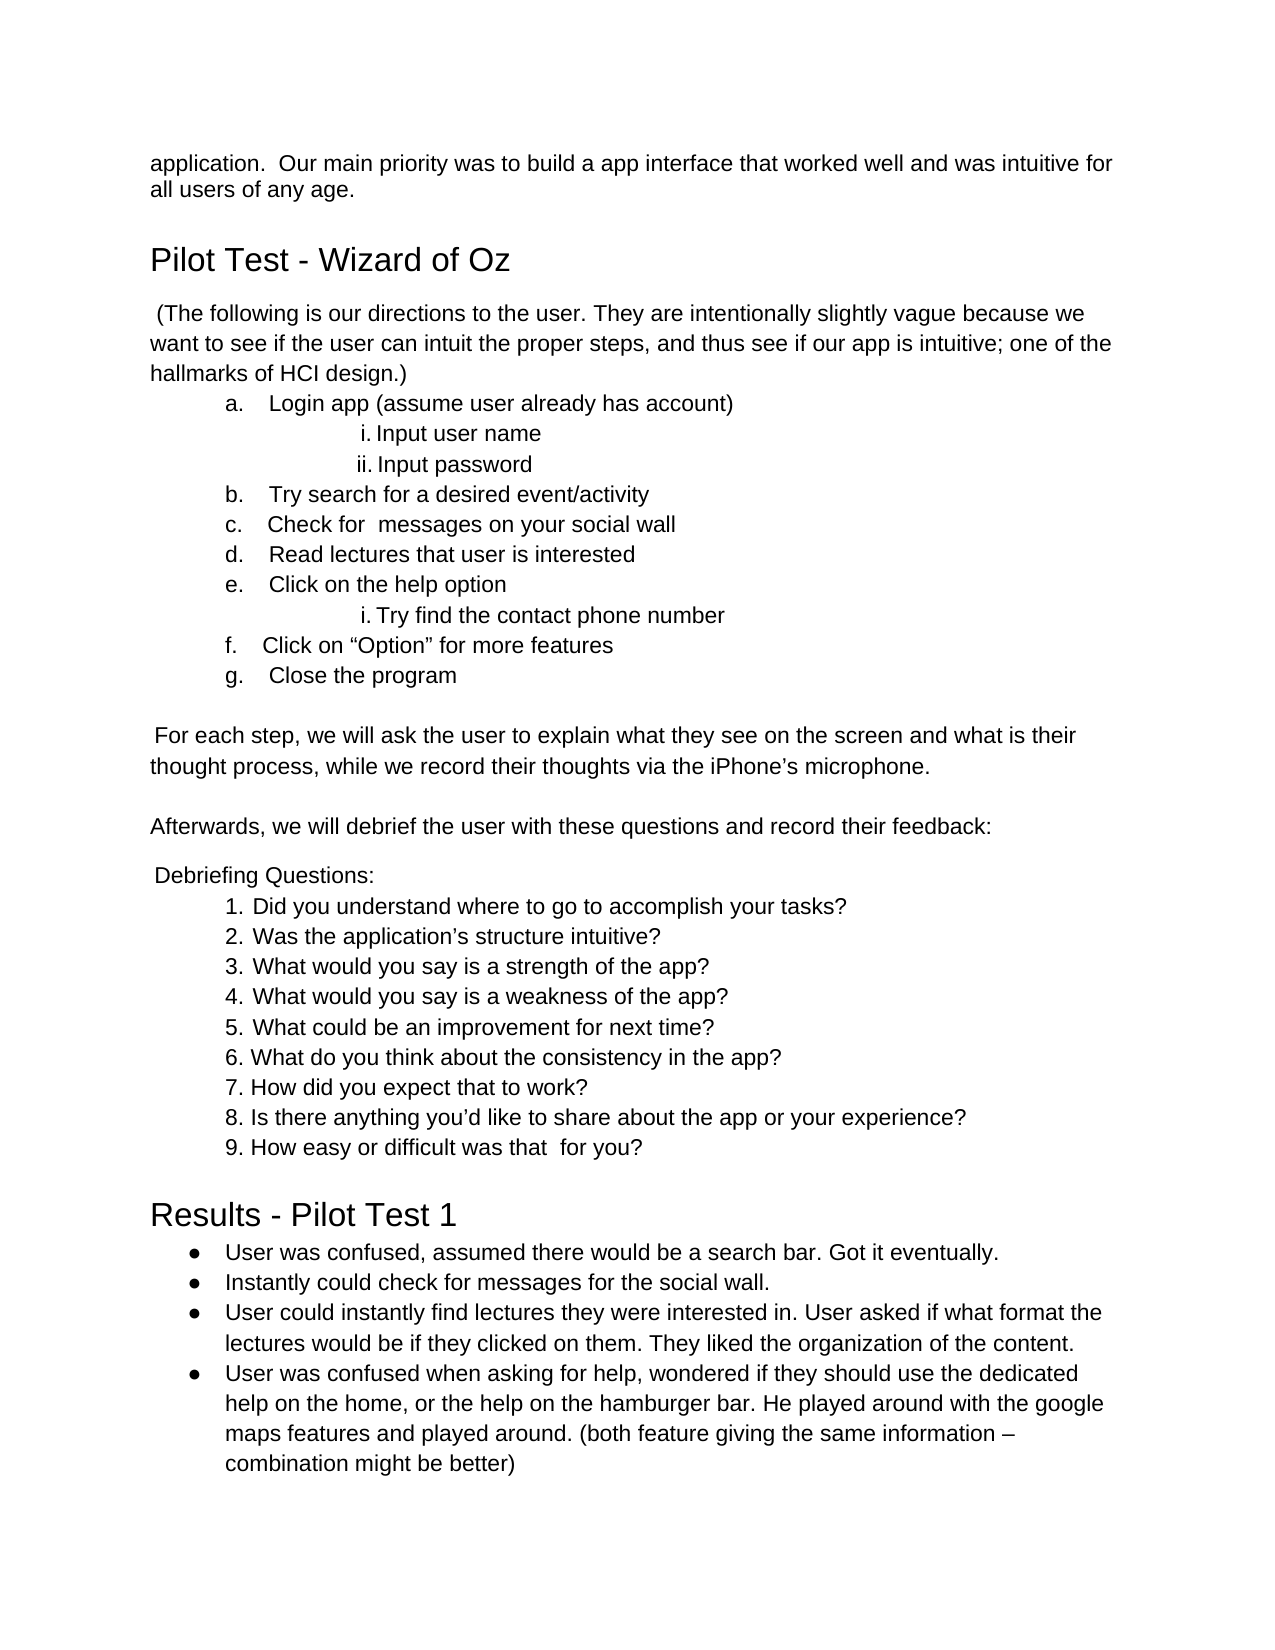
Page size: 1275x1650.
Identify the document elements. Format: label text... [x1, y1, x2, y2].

text a. Login app (assume user already has account) [225, 390, 1125, 416]
text f. Click on “Option” for more features [225, 632, 1125, 658]
text d. Read lectures that user is interested [225, 541, 1125, 567]
text 4. What would you say is a weakness of the app? [225, 983, 1125, 1010]
text g. Close the program [225, 662, 1125, 688]
text c. Check for messages on your social wall [225, 511, 1125, 537]
text Afterwards, we will debrief the user with these questions and record their feedback: [150, 813, 1125, 839]
text 7. How did you expect that to work? [225, 1074, 1125, 1100]
list Instantly could check for messages for the social wall. [187, 1269, 1125, 1296]
list User could instantly find lectures they were interested in. User asked if what format the lectures would be if they clicked on them. They liked the organization of the content. [187, 1299, 1125, 1356]
text e. Click on the help option [225, 571, 1125, 598]
text Results - Pilot Test 1 [150, 1195, 1125, 1233]
text 5. What could be an improvement for next time? [225, 1013, 1125, 1040]
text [150, 150, 1125, 203]
subtitle Pilot Test - Wizard of Oz [150, 240, 1125, 279]
text ii. Input password [150, 451, 1125, 477]
list User was confused when asking for help, wondered if they should use the dedicated help on the home, or the help on the hamburger bar. He played around with the google maps features and played around. (both feature giving the same information – combination might be better) [187, 1360, 1125, 1477]
text 8. Is there anything you’d like to share about the app or your experience? [225, 1104, 1125, 1131]
text For each step, we will ask the user to explain what they see on the screen and what is their thought process, while we record their thoughts via the iPhone’s microphone. [150, 722, 1125, 779]
text i. Try find the contact phone number [150, 602, 1125, 628]
text 6. What do you think about the consistency in the app? [225, 1044, 1125, 1070]
text (The following is our directions to the user. They are intentionally slightly vague because we want to see if the user can intuit the proper steps, and thus see if our app is intuitive; one of the hallmarks of HCI design.) [150, 299, 1125, 386]
text b. Try search for a desired event/activity [225, 481, 1125, 507]
text Debriefing Questions: [150, 862, 1125, 889]
text 9. How easy or difficult was that for you? [225, 1134, 1125, 1161]
text 3. What would you say is a strength of the app? [225, 953, 1125, 979]
text 1. Did you understand where to go to accomplish your tasks? [225, 893, 1125, 919]
text i. Input user name [150, 420, 1125, 447]
list User was confused, assumed there would be a search bar. Got it eventually. [187, 1239, 1125, 1265]
text 2. Was the application’s structure intuitive? [225, 923, 1125, 949]
